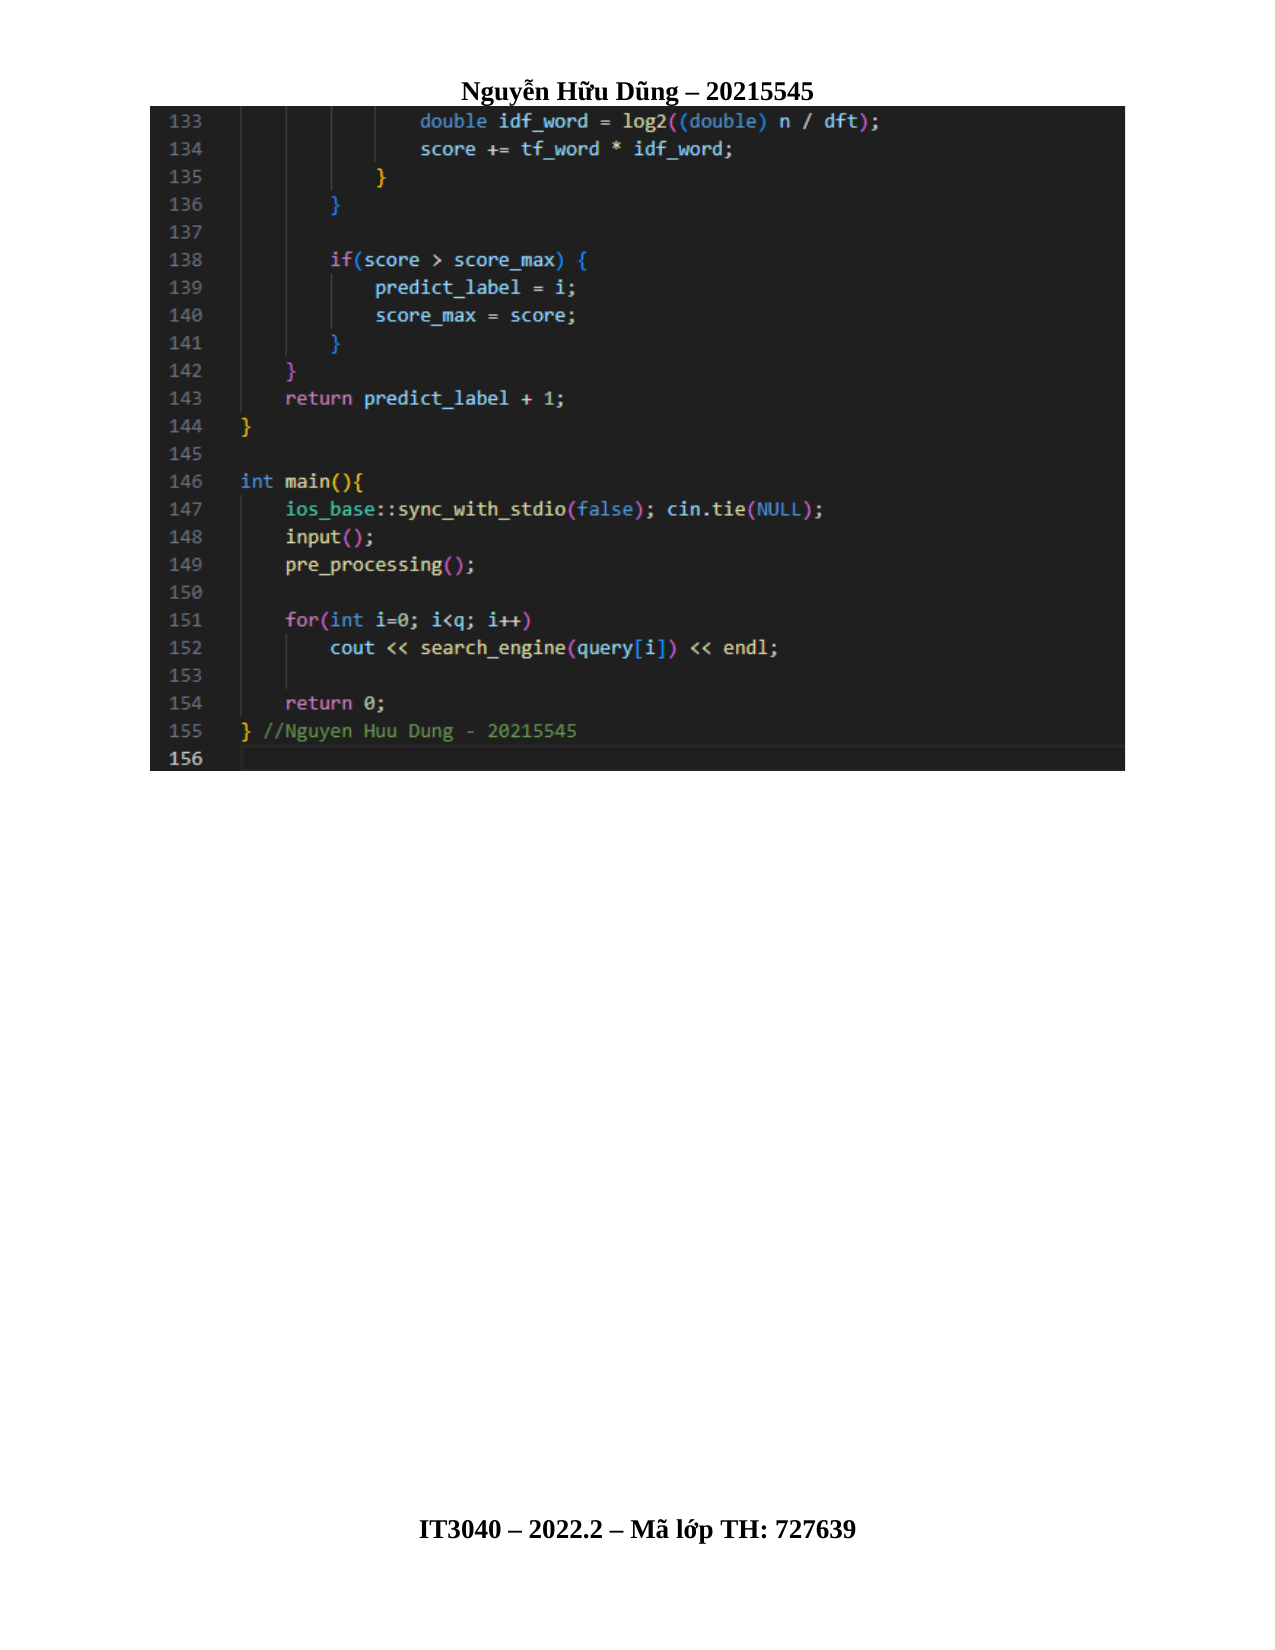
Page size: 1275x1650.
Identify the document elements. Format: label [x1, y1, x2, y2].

picture [150, 106, 1125, 771]
